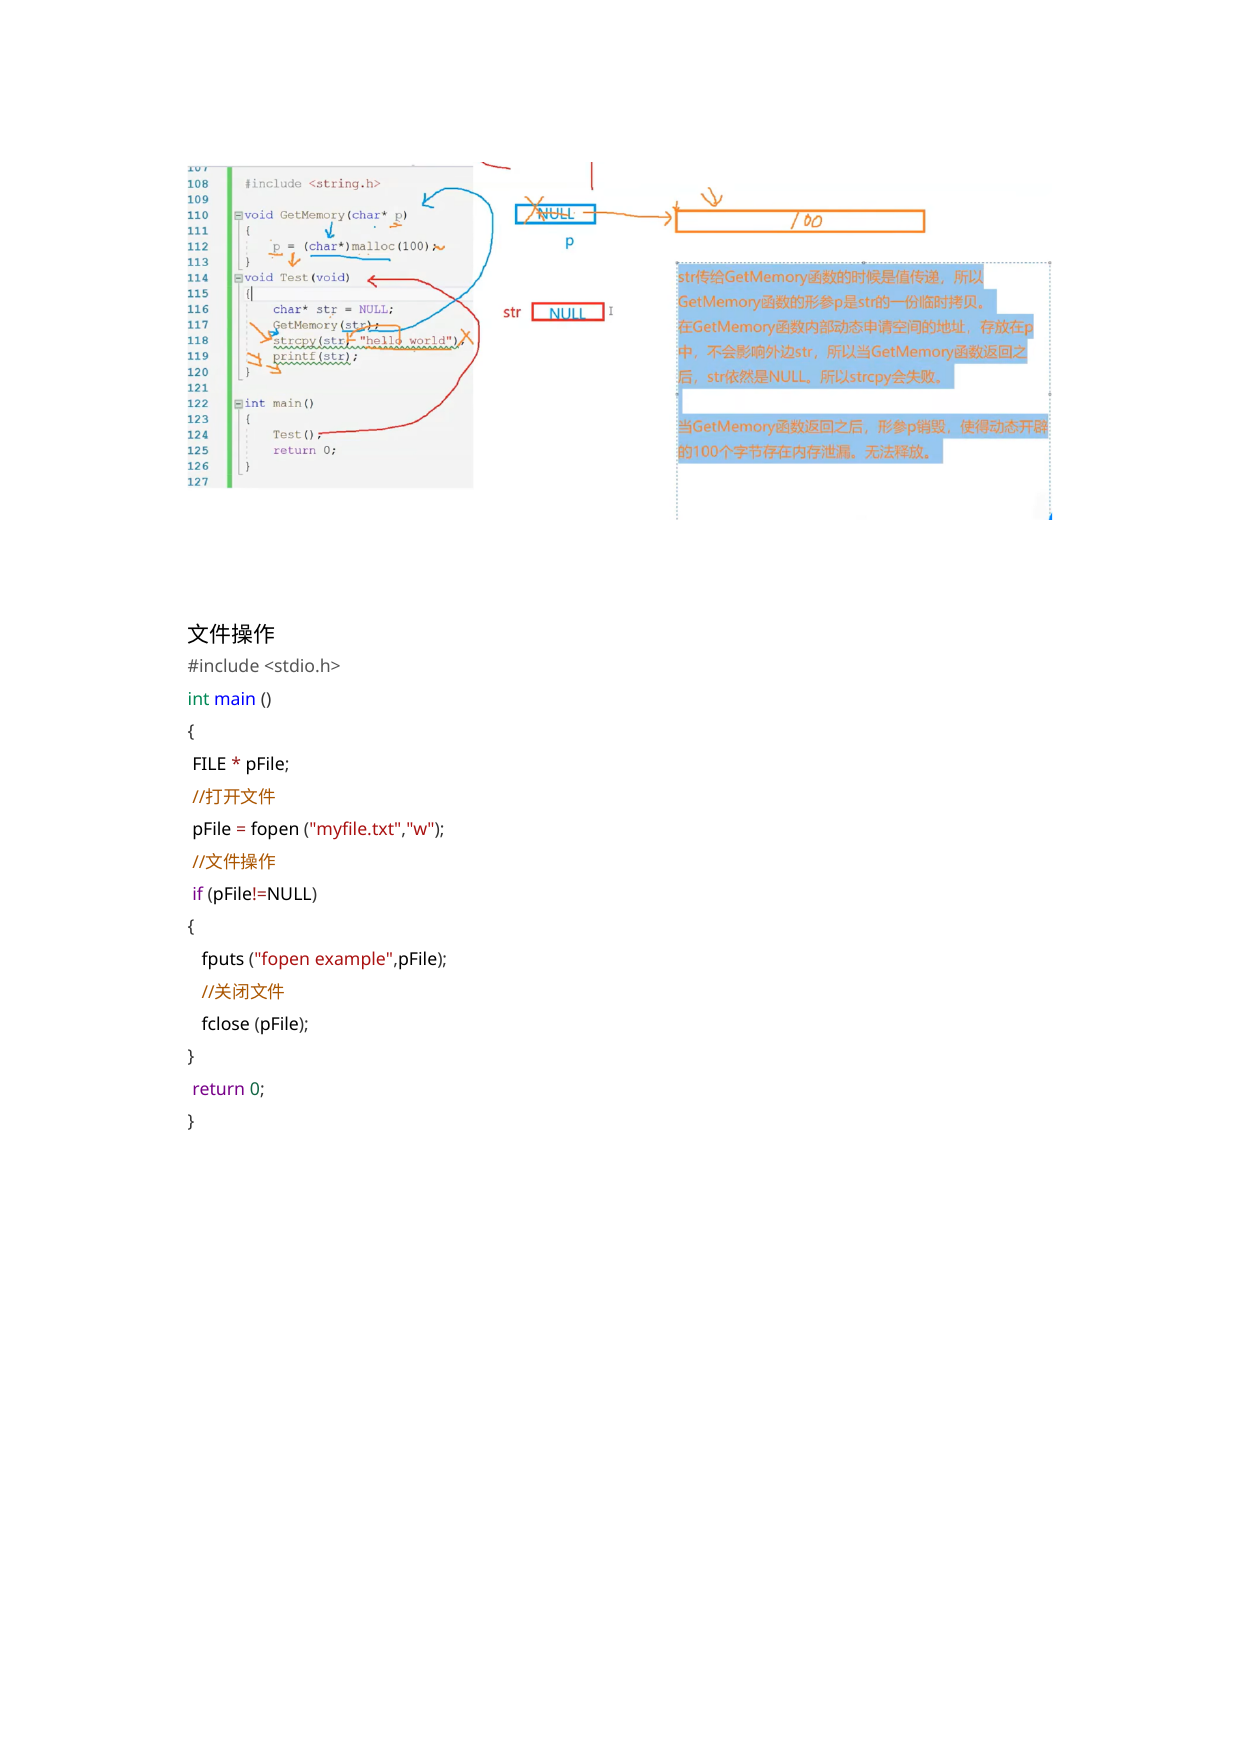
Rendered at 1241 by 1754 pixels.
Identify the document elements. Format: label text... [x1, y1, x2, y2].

list 文件操作 [187, 617, 1053, 649]
text FILE * pFile; [187, 747, 1053, 779]
text { [187, 909, 1053, 942]
text int main () [187, 682, 1053, 714]
text #include <stdio.h> [187, 649, 1053, 682]
text //打开文件 [187, 779, 1053, 812]
text fputs ("fopen example",pFile); [187, 942, 1053, 974]
text //关闭文件 [187, 974, 1053, 1007]
text return 0; [187, 1072, 1053, 1104]
text { [187, 714, 1053, 747]
text //文件操作 [187, 844, 1053, 877]
picture [187, 162, 1053, 520]
text } [187, 1039, 1053, 1072]
text if (pFile!=NULL) [187, 877, 1053, 909]
text } [187, 1104, 1053, 1137]
text fclose (pFile); [187, 1007, 1053, 1039]
text pFile = fopen ("myfile.txt","w"); [187, 812, 1053, 844]
